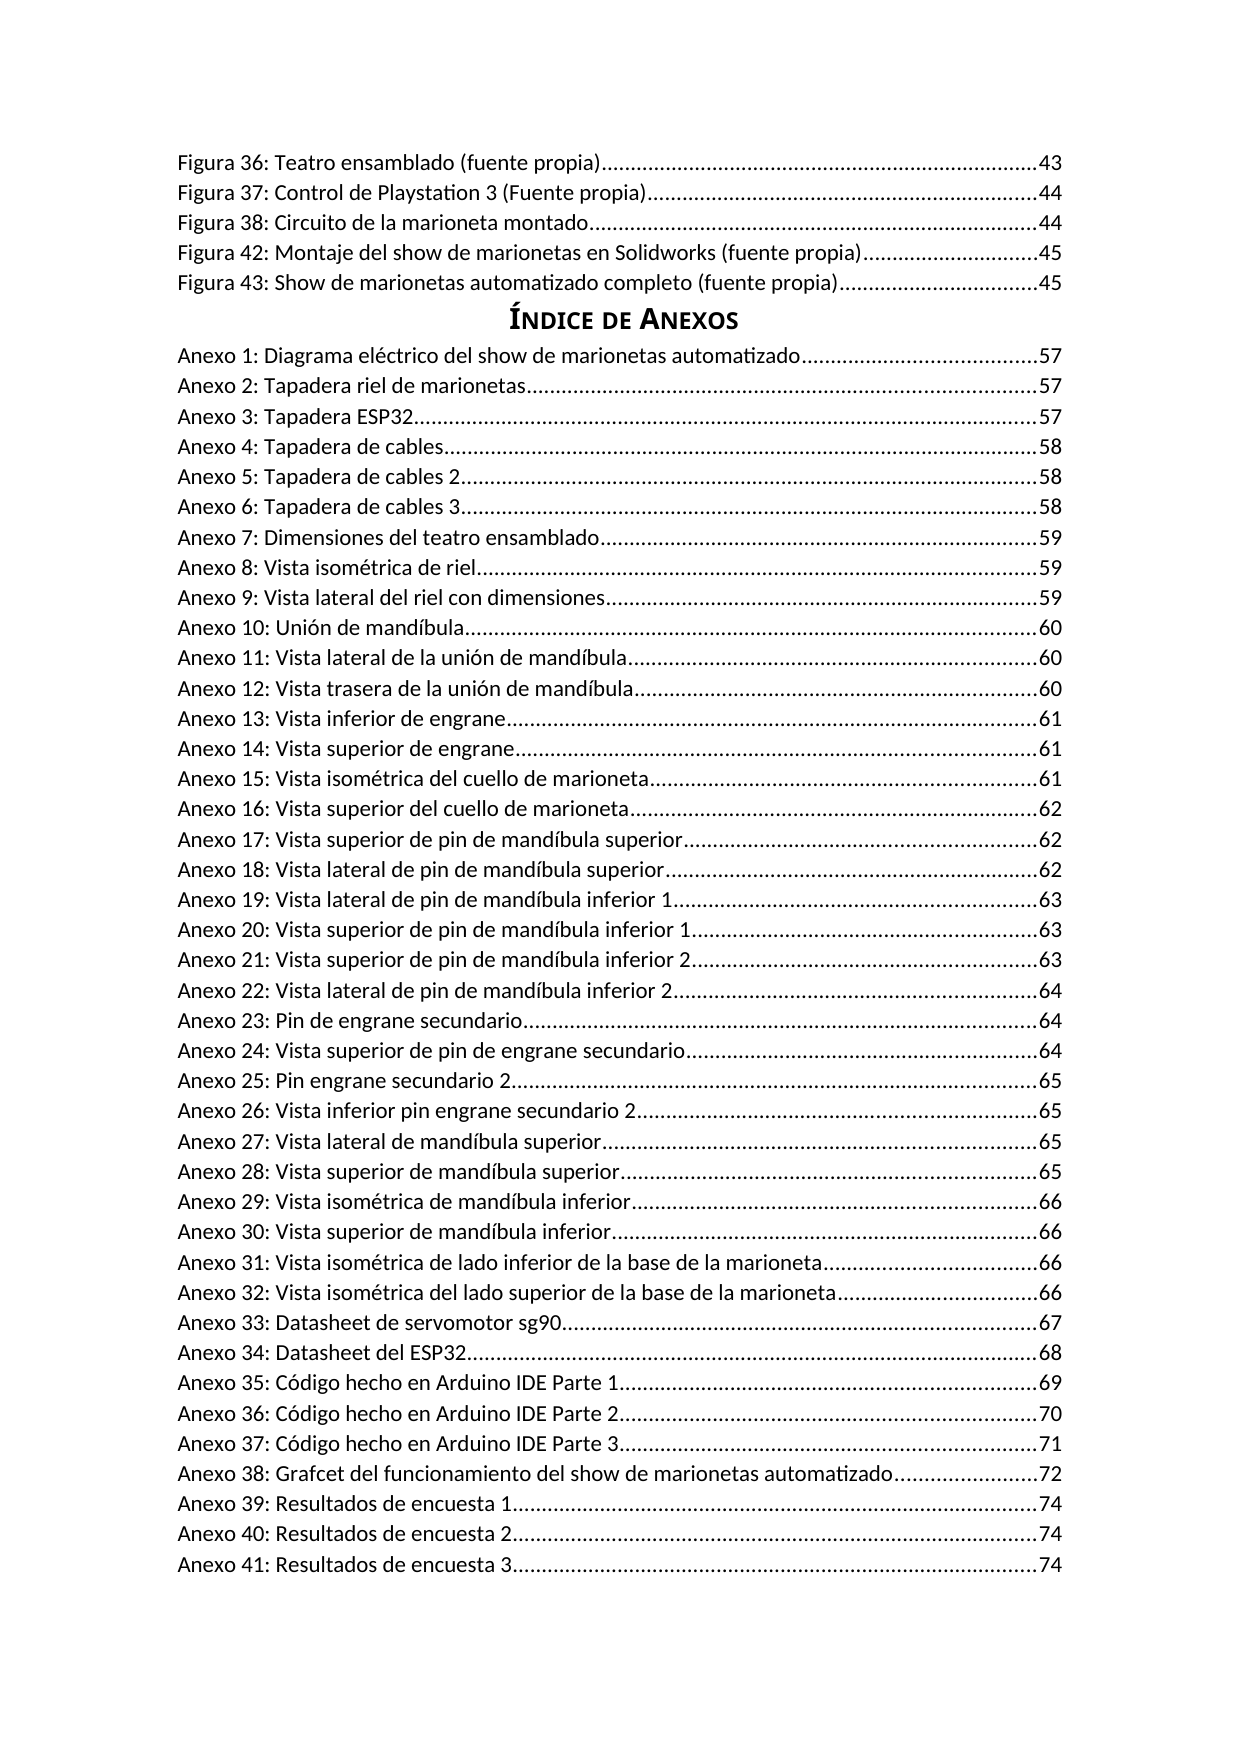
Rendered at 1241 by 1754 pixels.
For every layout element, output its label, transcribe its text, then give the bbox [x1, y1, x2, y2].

text Anexo 36: Código hecho en Arduino IDE Parte 2 70 [177, 1399, 1063, 1427]
text Anexo 10: Unión de mandíbula 60 [177, 613, 1063, 641]
text Anexo 20: Vista superior de pin de mandíbula inferior 1 63 [177, 915, 1063, 943]
text Anexo 30: Vista superior de mandíbula inferior 66 [177, 1217, 1063, 1246]
text Anexo 2: Tapadera riel de marionetas 57 [177, 372, 1063, 400]
text Anexo 34: Datasheet del ESP32 68 [177, 1338, 1063, 1366]
text Anexo 39: Resultados de encuesta 1 74 [177, 1489, 1063, 1517]
text Anexo 35: Código hecho en Arduino IDE Parte 1 69 [177, 1368, 1063, 1397]
text Anexo 14: Vista superior de engrane 61 [177, 734, 1063, 762]
text Anexo 9: Vista lateral del riel con dimensiones 59 [177, 583, 1063, 611]
text Anexo 6: Tapadera de cables 3 58 [177, 492, 1063, 521]
text Anexo 5: Tapadera de cables 2 58 [177, 462, 1063, 490]
text Anexo 26: Vista inferior pin engrane secundario 2 65 [177, 1097, 1063, 1125]
text Anexo 7: Dimensiones del teatro ensamblado 59 [177, 523, 1063, 551]
text Anexo 27: Vista lateral de mandíbula superior 65 [177, 1127, 1063, 1155]
text Anexo 15: Vista isométrica del cuello de marioneta 61 [177, 764, 1063, 792]
text Anexo 31: Vista isométrica de lado inferior de la base de la marioneta 66 [177, 1248, 1063, 1276]
text Anexo 4: Tapadera de cables 58 [177, 432, 1063, 460]
text Figura 42: Montaje del show de marionetas en Solidworks (fuente propia) 45 [177, 238, 1063, 266]
text Anexo 37: Código hecho en Arduino IDE Parte 3 71 [177, 1429, 1063, 1457]
text Anexo 32: Vista isométrica del lado superior de la base de la marioneta 66 [177, 1278, 1063, 1306]
text Anexo 12: Vista trasera de la unión de mandíbula 60 [177, 674, 1063, 702]
text Anexo 8: Vista isométrica de riel 59 [177, 553, 1063, 581]
text Anexo 11: Vista lateral de la unión de mandíbula 60 [177, 643, 1063, 672]
text Anexo 21: Vista superior de pin de mandíbula inferior 2 63 [177, 946, 1063, 974]
text Anexo 41: Resultados de encuesta 3 74 [177, 1550, 1063, 1578]
text Figura 38: Circuito de la marioneta montado 44 [177, 208, 1063, 236]
text Figura 37: Control de Playstation 3 (Fuente propia) 44 [177, 178, 1063, 206]
text Anexo 38: Grafcet del funcionamiento del show de marionetas automatizado 72 [177, 1459, 1063, 1487]
text Figura 43: Show de marionetas automatizado completo (fuente propia) 45 [177, 268, 1063, 296]
text Anexo 13: Vista inferior de engrane 61 [177, 704, 1063, 732]
text Anexo 19: Vista lateral de pin de mandíbula inferior 1 63 [177, 885, 1063, 913]
text Anexo 23: Pin de engrane secundario 64 [177, 1006, 1063, 1034]
text Anexo 17: Vista superior de pin de mandíbula superior 62 [177, 825, 1063, 853]
text Anexo 22: Vista lateral de pin de mandíbula inferior 2 64 [177, 976, 1063, 1004]
text Anexo 29: Vista isométrica de mandíbula inferior 66 [177, 1187, 1063, 1215]
text Anexo 28: Vista superior de mandíbula superior 65 [177, 1157, 1063, 1185]
text Anexo 16: Vista superior del cuello de marioneta 62 [177, 794, 1063, 823]
text Anexo 1: Diagrama eléctrico del show de marionetas automatizado 57 [177, 341, 1063, 369]
text Anexo 33: Datasheet de servomotor sg90 67 [177, 1308, 1063, 1336]
text Anexo 24: Vista superior de pin de engrane secundario 64 [177, 1036, 1063, 1064]
text Índice de Anexos [177, 299, 1063, 338]
text Anexo 40: Resultados de encuesta 2 74 [177, 1519, 1063, 1548]
text Anexo 18: Vista lateral de pin de mandíbula superior 62 [177, 855, 1063, 883]
text Anexo 3: Tapadera ESP32 57 [177, 402, 1063, 430]
text Figura 36: Teatro ensamblado (fuente propia) 43 [177, 148, 1063, 176]
text Anexo 25: Pin engrane secundario 2 65 [177, 1066, 1063, 1094]
